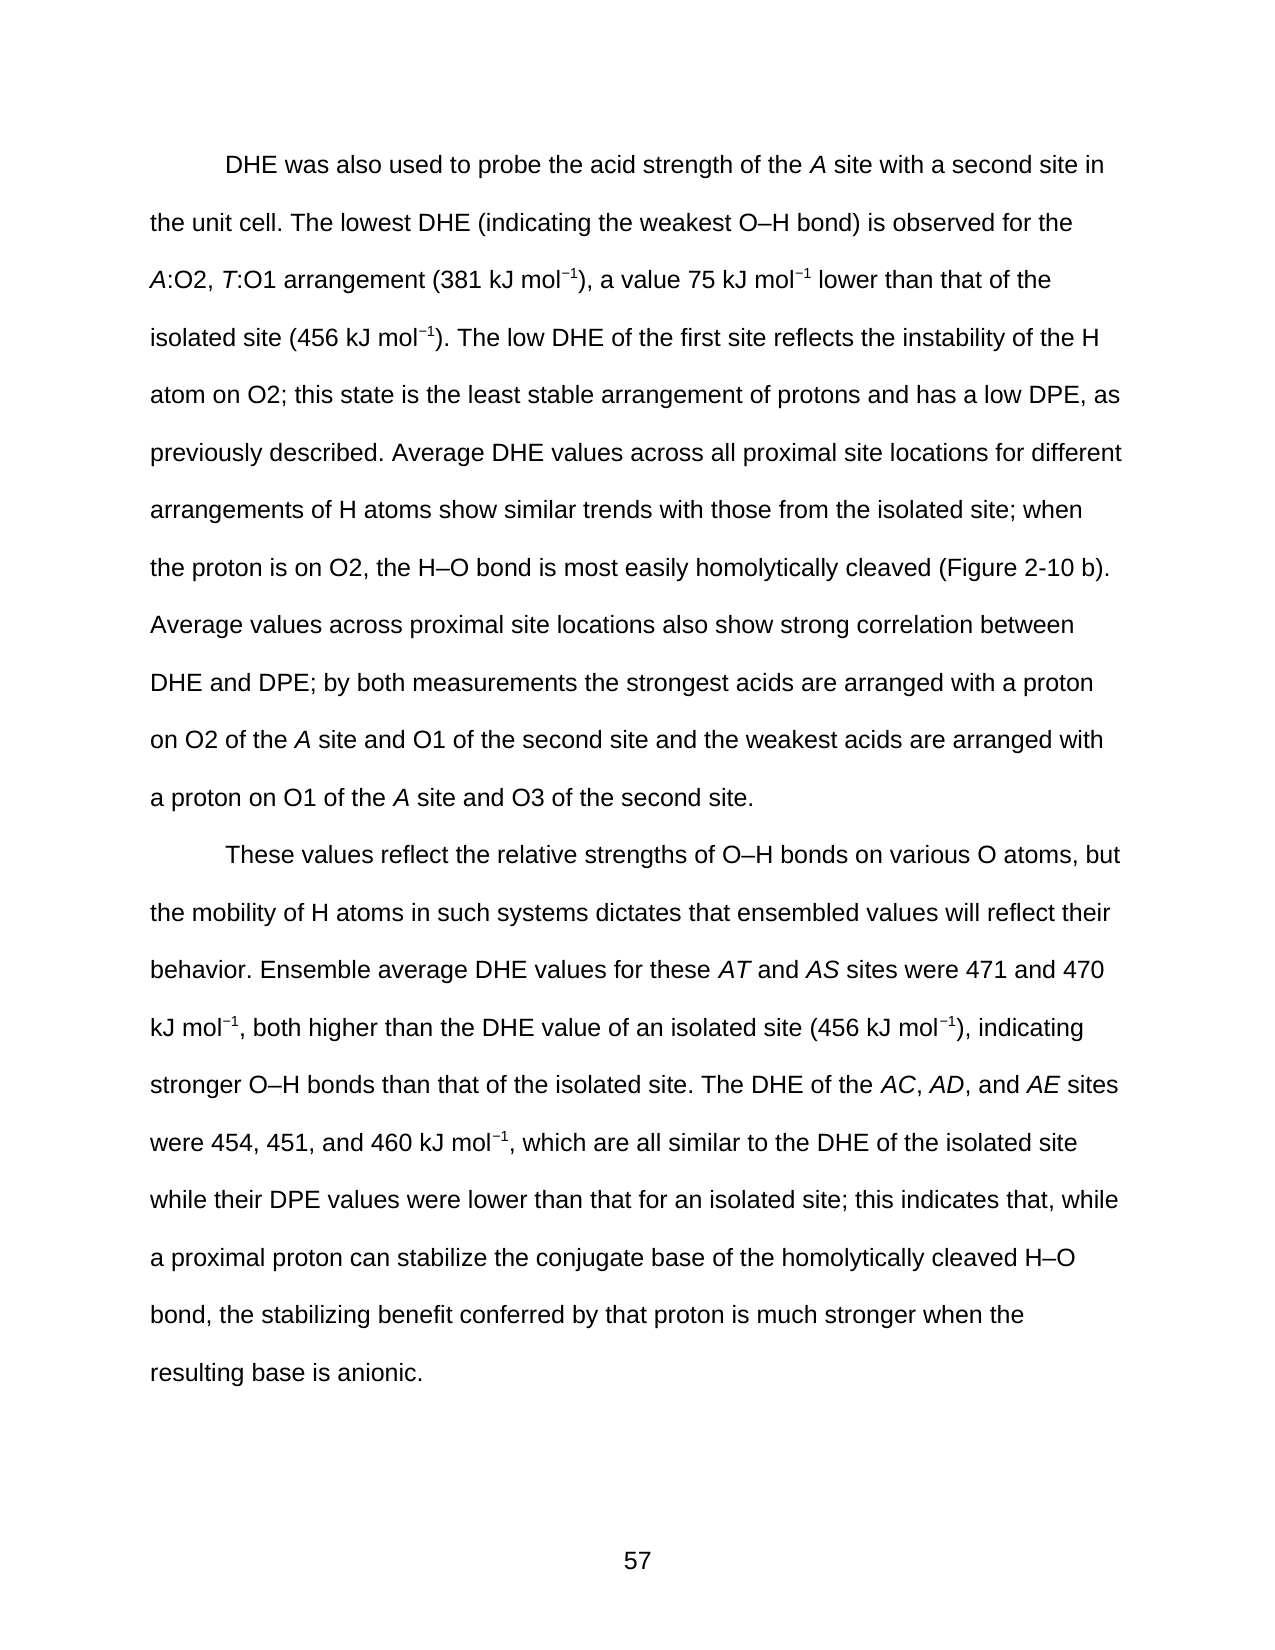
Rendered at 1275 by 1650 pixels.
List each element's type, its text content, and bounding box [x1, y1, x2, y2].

text DHE was also used to probe the acid strength of the A site with a second site in the unit cell. The lowest DHE (indicating the weakest O–H bond) is observed for the A:O2, T:O1 arrangement (381 kJ mol−1), a value 75 kJ mol−1 lower than that of the isolated site (456 kJ mol−1). The low DHE of the first site reflects the instability of the H atom on O2; this state is the least stable arrangement of protons and has a low DPE, as previously described. Average DHE values across all proximal site locations for different arrangements of H atoms show similar trends with those from the isolated site; when the proton is on O2, the H–O bond is most easily homolytically cleaved (Figure 2-10 b). Average values across proximal site locations also show strong correlation between DHE and DPE; by both measurements the strongest acids are arranged with a proton on O2 of the A site and O1 of the second site and the weakest acids are arranged with a proton on O1 of the A site and O3 of the second site. [150, 150, 1125, 811]
text These values reflect the relative strengths of O–H bonds on various O atoms, but the mobility of H atoms in such systems dictates that ensembled values will reflect their behavior. Ensemble average DHE values for these AT and AS sites were 471 and 470 kJ mol−1, both higher than the DHE value of an isolated site (456 kJ mol−1), indicating stronger O–H bonds than that of the isolated site. The DHE of the AC, AD, and AE sites were 454, 451, and 460 kJ mol−1, which are all similar to the DHE of the isolated site while their DPE values were lower than that for an isolated site; this indicates that, while a proximal proton can stabilize the conjugate base of the homolytically cleaved H–O bond, the stabilizing benefit conferred by that proton is much stronger when the resulting base is anionic. [150, 840, 1125, 1386]
